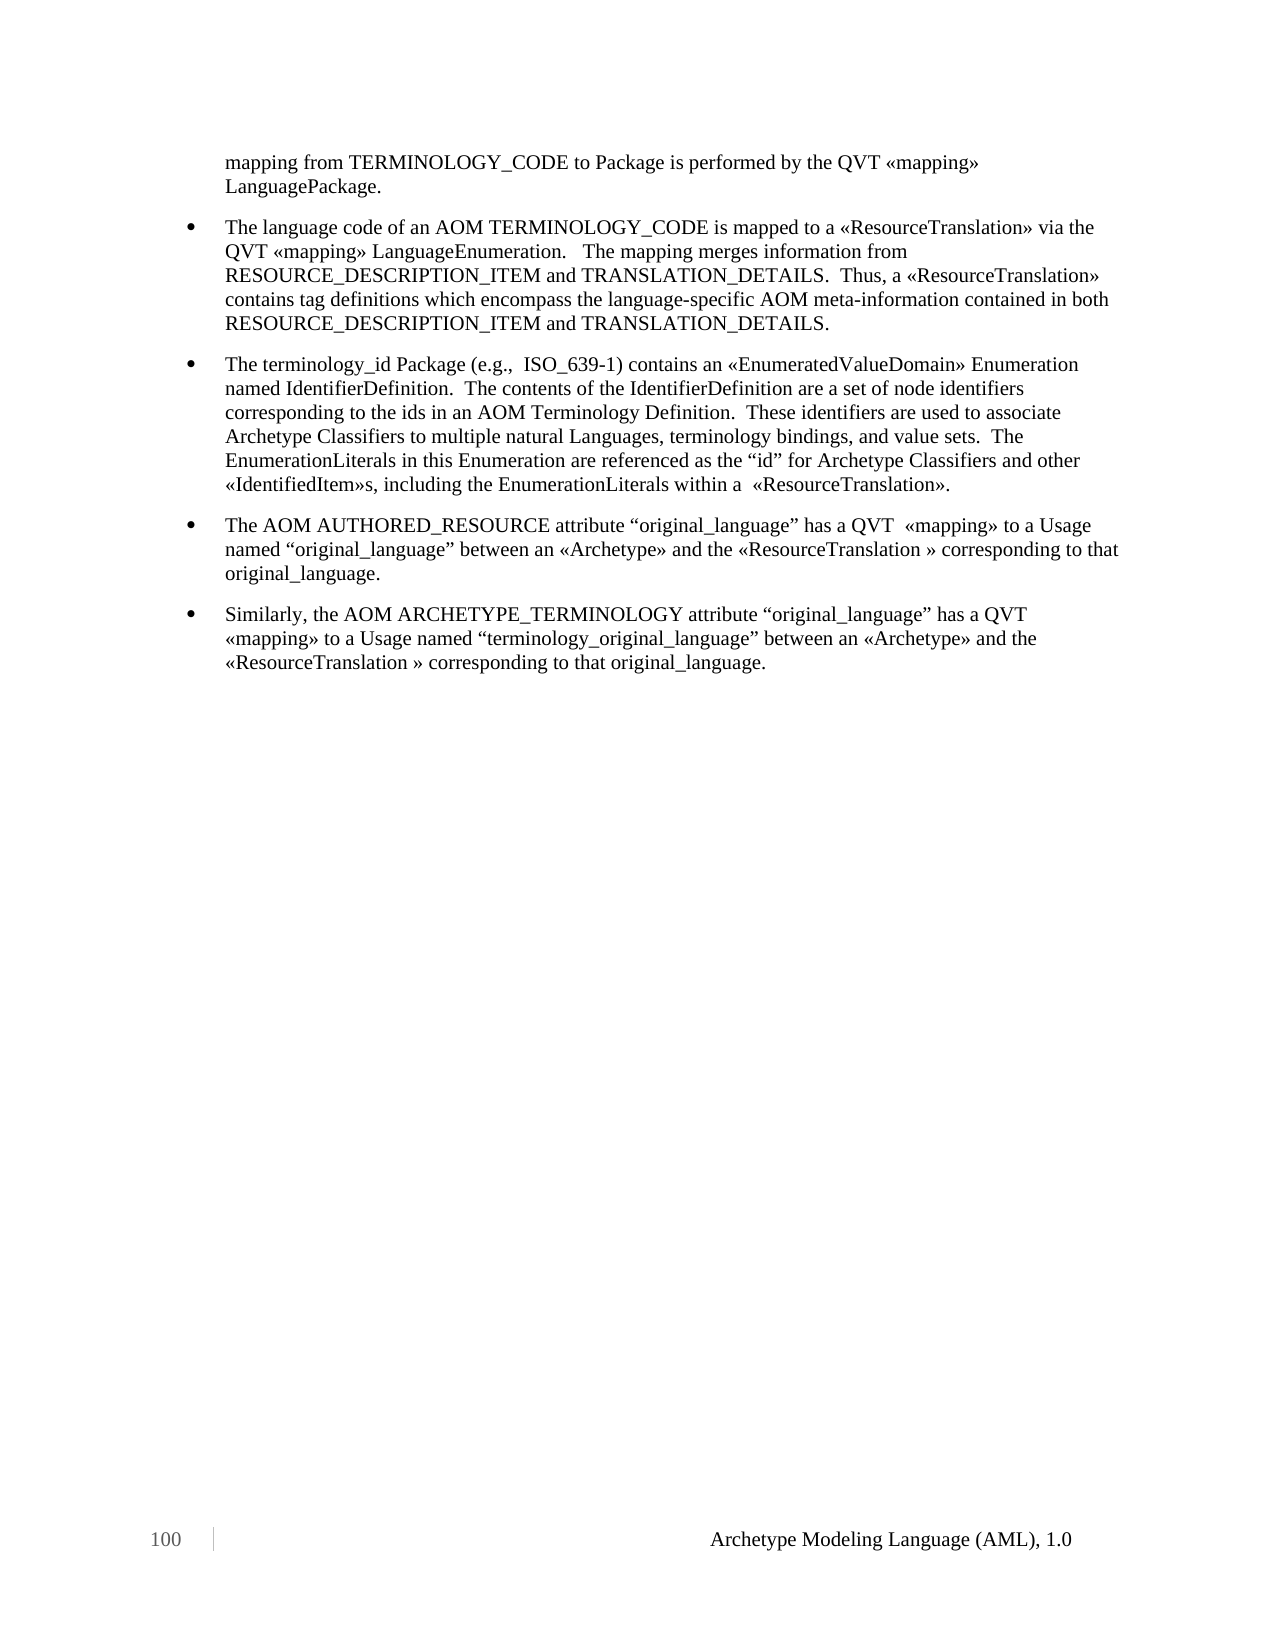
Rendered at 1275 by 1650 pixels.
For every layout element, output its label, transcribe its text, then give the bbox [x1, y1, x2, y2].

list The language code of an AOM TERMINOLOGY_CODE is mapped to a «ResourceTranslation» via the QVT «mapping» LanguageEnumeration. The mapping merges information from RESOURCE_DESCRIPTION_ITEM and TRANSLATION_DETAILS. Thus, a «ResourceTranslation» contains tag definitions which encompass the language-specific AOM meta-information contained in both RESOURCE_DESCRIPTION_ITEM and TRANSLATION_DETAILS. [187, 215, 1125, 335]
list The AOM AUTHORED_RESOURCE attribute “original_language” has a QVT «mapping» to a Usage named “original_language” between an «Archetype» and the «ResourceTranslation » corresponding to that original_language. [187, 513, 1125, 585]
list The terminology_id Package (e.g., ISO_639-1) contains an «EnumeratedValueDomain» Enumeration named IdentifierDefinition. The contents of the IdentifierDefinition are a set of node identifiers corresponding to the ids in an AOM Terminology Definition. These identifiers are used to associate Archetype Classifiers to multiple natural Languages, terminology bindings, and value sets. The EnumerationLiterals in this Enumeration are referenced as the “id” for Archetype Classifiers and other «IdentifiedItem»s, including the EnumerationLiterals within a «ResourceTranslation». [187, 352, 1125, 496]
list Similarly, the AOM ARCHETYPE_TERMINOLOGY attribute “original_language” has a QVT «mapping» to a Usage named “terminology_original_language” between an «Archetype» and the «ResourceTranslation » corresponding to that original_language. [187, 602, 1125, 674]
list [187, 150, 1125, 198]
